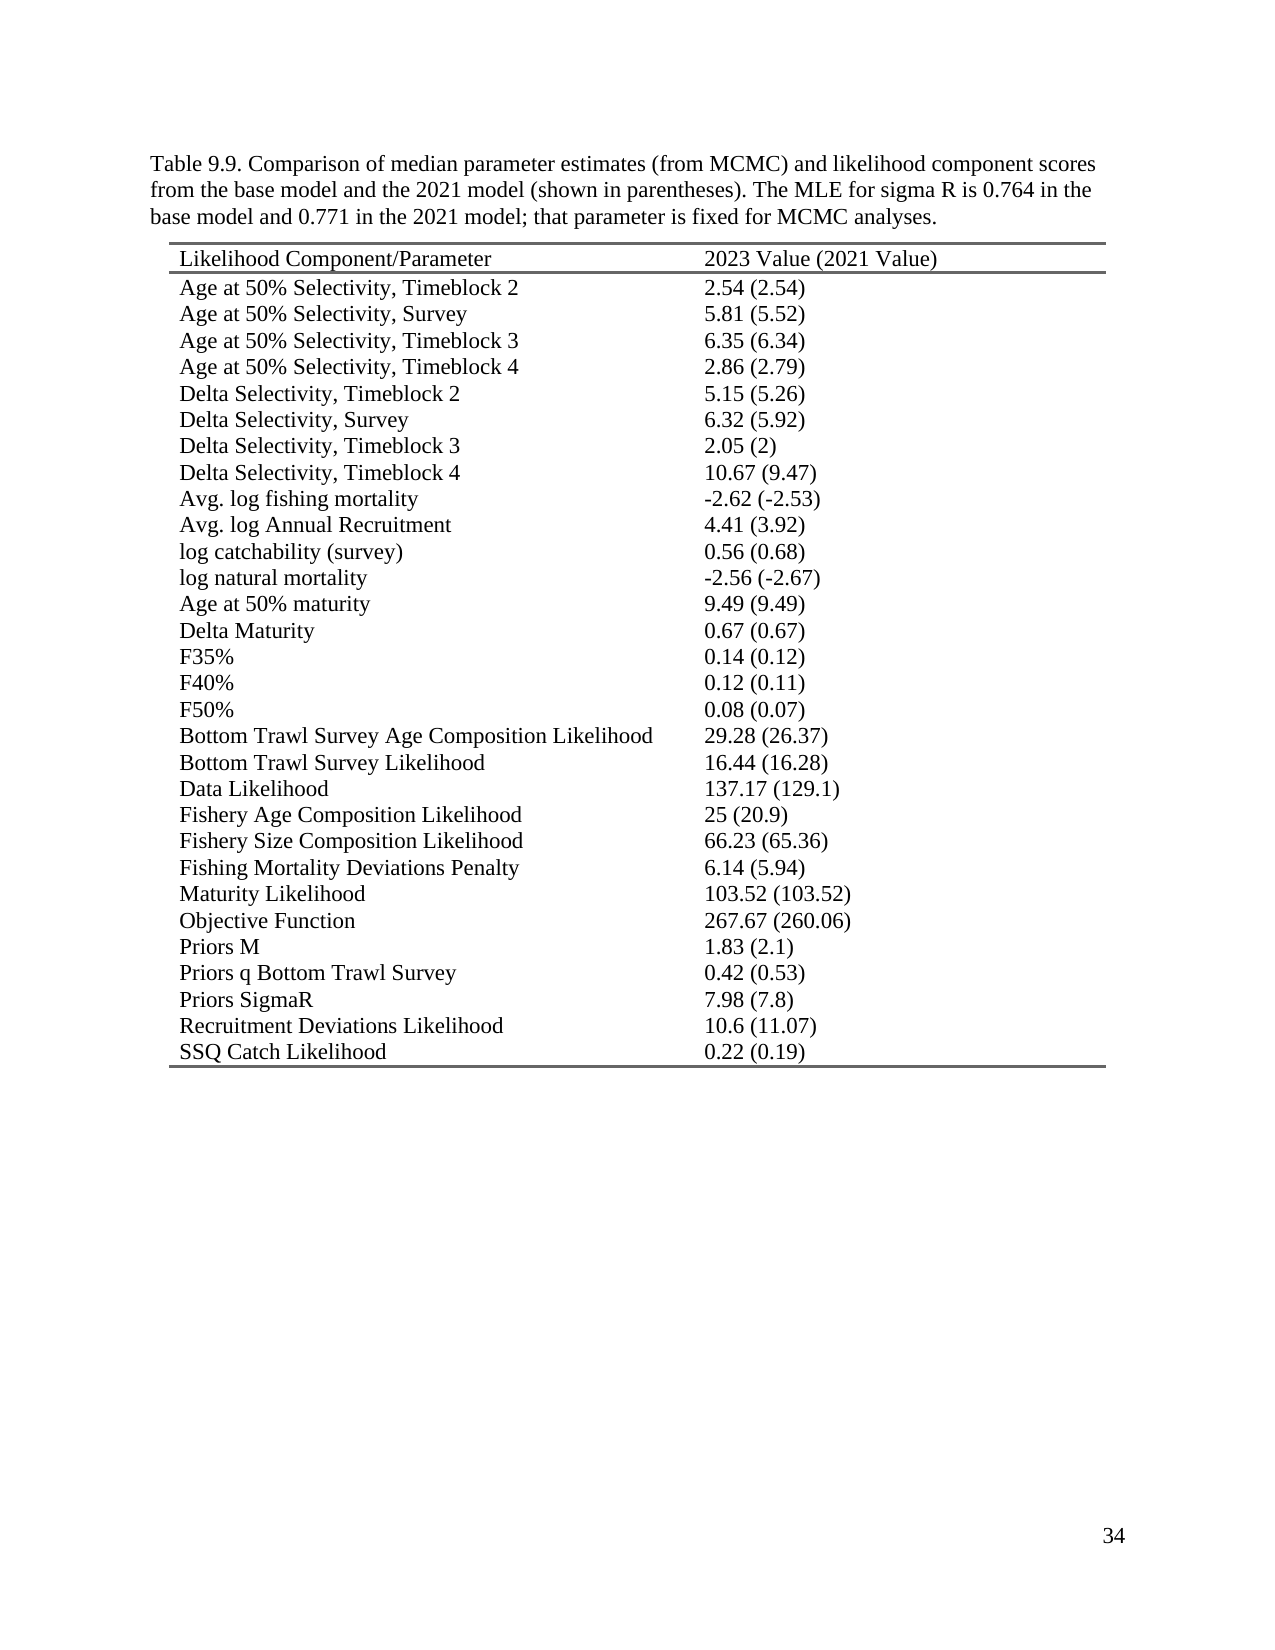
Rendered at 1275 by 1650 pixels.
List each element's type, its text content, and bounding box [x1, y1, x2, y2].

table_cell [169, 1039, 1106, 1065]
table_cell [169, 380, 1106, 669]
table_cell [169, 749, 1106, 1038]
text Table 9.9. Comparison of median parameter estimates (from MCMC) and likelihood component scores from the base model and the 2021 model (shown in parentheses). The MLE for sigma R is 0.764 in the base model and 0.771 in the 2021 model; that parameter is fixed for MCMC analyses. [150, 150, 1125, 229]
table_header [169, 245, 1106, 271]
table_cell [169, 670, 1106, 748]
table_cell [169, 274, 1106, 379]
